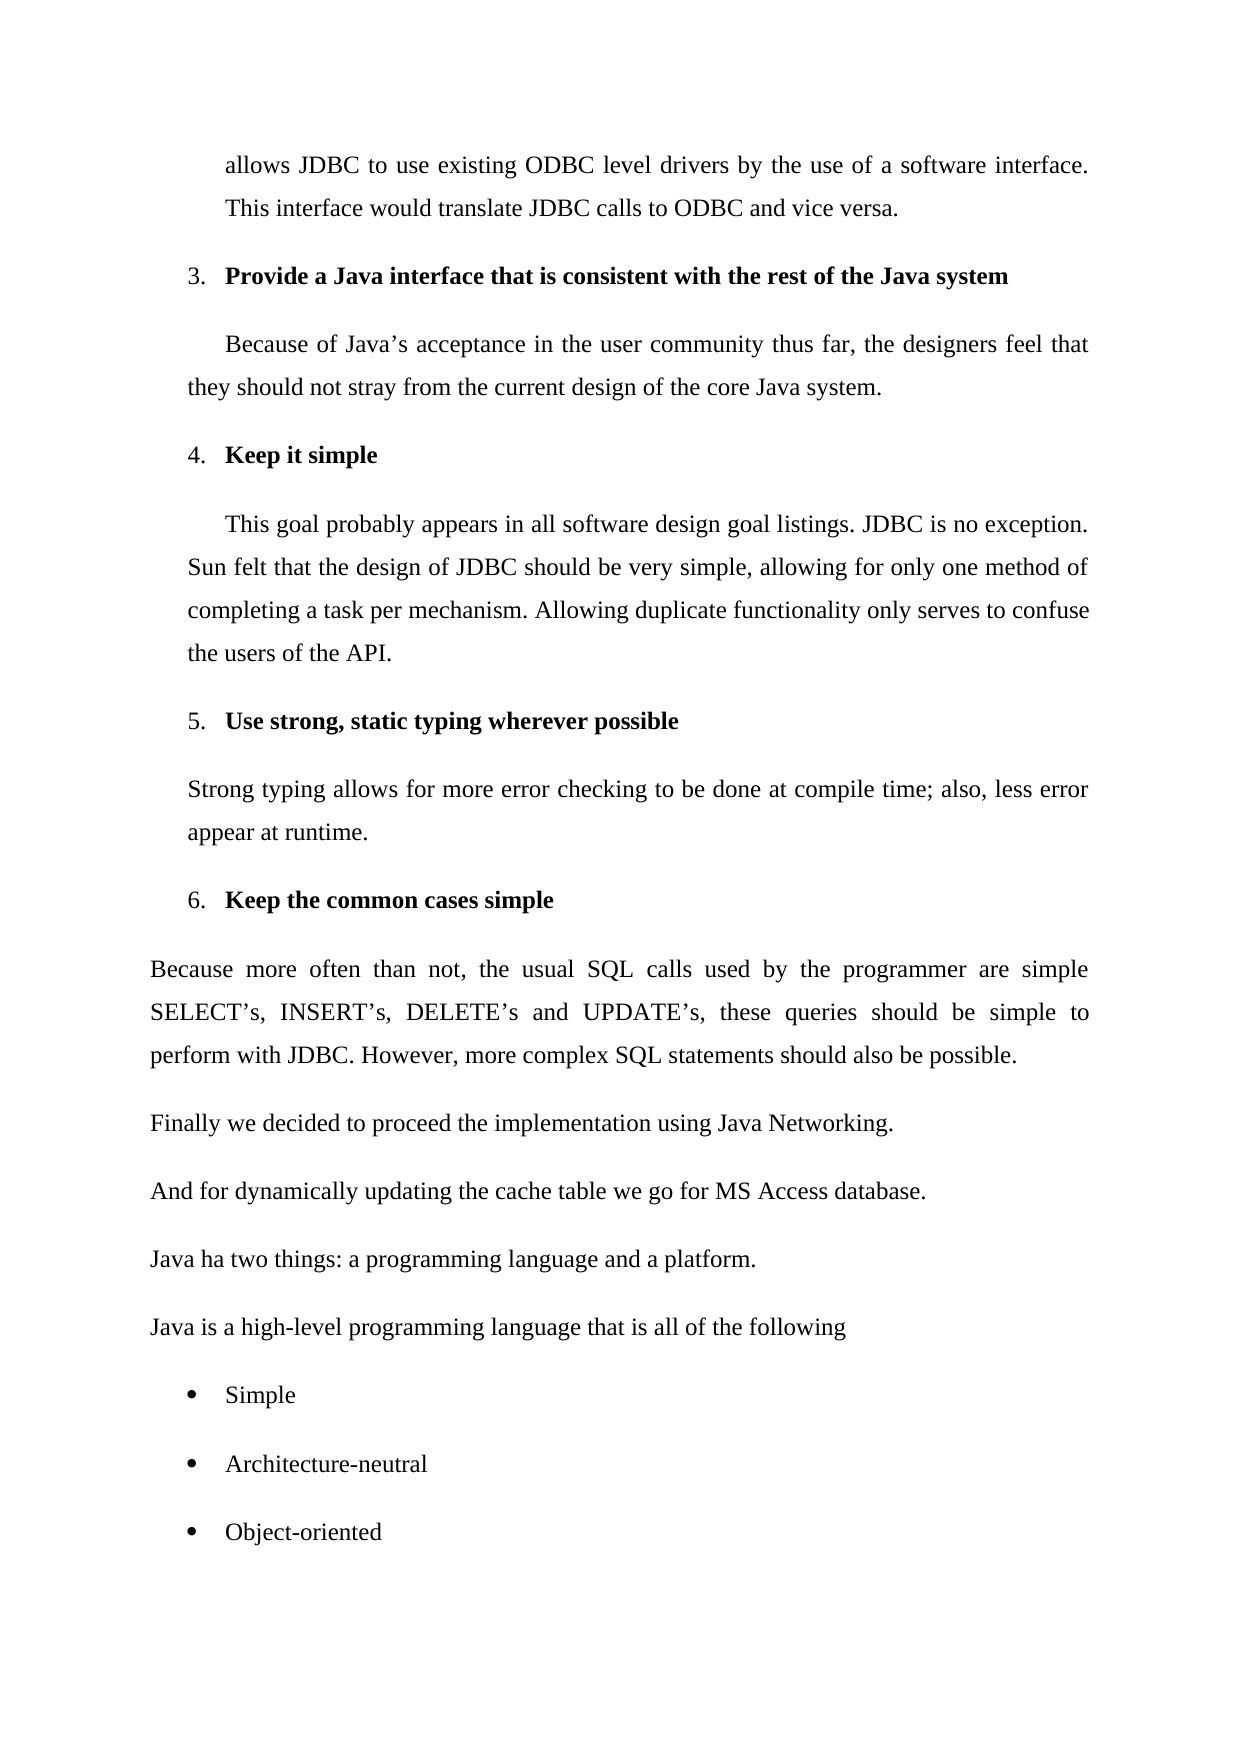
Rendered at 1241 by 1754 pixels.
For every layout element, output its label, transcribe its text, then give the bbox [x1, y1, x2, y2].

text Because of Java’s acceptance in the user community thus far, the designers feel that they should not stray from the current design of the core Java system. [187, 329, 1090, 401]
list Keep the common cases simple [187, 886, 1090, 914]
list Provide a Java interface that is consistent with the rest of the Java system [187, 261, 1090, 290]
text Because more often than not, the usual SQL calls used by the programmer are simple SELECT’s, INSERT’s, DELETE’s and UPDATE’s, these queries should be simple to perform with JDBC. However, more complex SQL statements should also be possible. [150, 954, 1090, 1069]
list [187, 150, 1090, 222]
list Keep it simple [187, 441, 1090, 469]
text Finally we decided to proceed the implementation using Java Networking. [150, 1108, 1031, 1137]
text This goal probably appears in all software design goal listings. JDBC is no exception. Sun felt that the design of JDBC should be very simple, allowing for only one method of completing a task per mechanism. Allowing duplicate functionality only serves to confuse the users of the API. [187, 509, 1090, 667]
title Java ha two things: a programming language and a platform. [150, 1244, 1000, 1273]
text And for dynamically updating the cache table we go for MS Access database. [150, 1176, 1031, 1205]
title Architecture-neutral [187, 1449, 1000, 1477]
text Strong typing allows for more error checking to be done at compile time; also, less error appear at runtime. [187, 774, 1090, 846]
title Simple [187, 1381, 1000, 1409]
list Use strong, static typing wherever possible [187, 706, 1090, 735]
title Java is a high-level programming language that is all of the following [150, 1312, 1000, 1341]
title Object-oriented [187, 1517, 1000, 1546]
